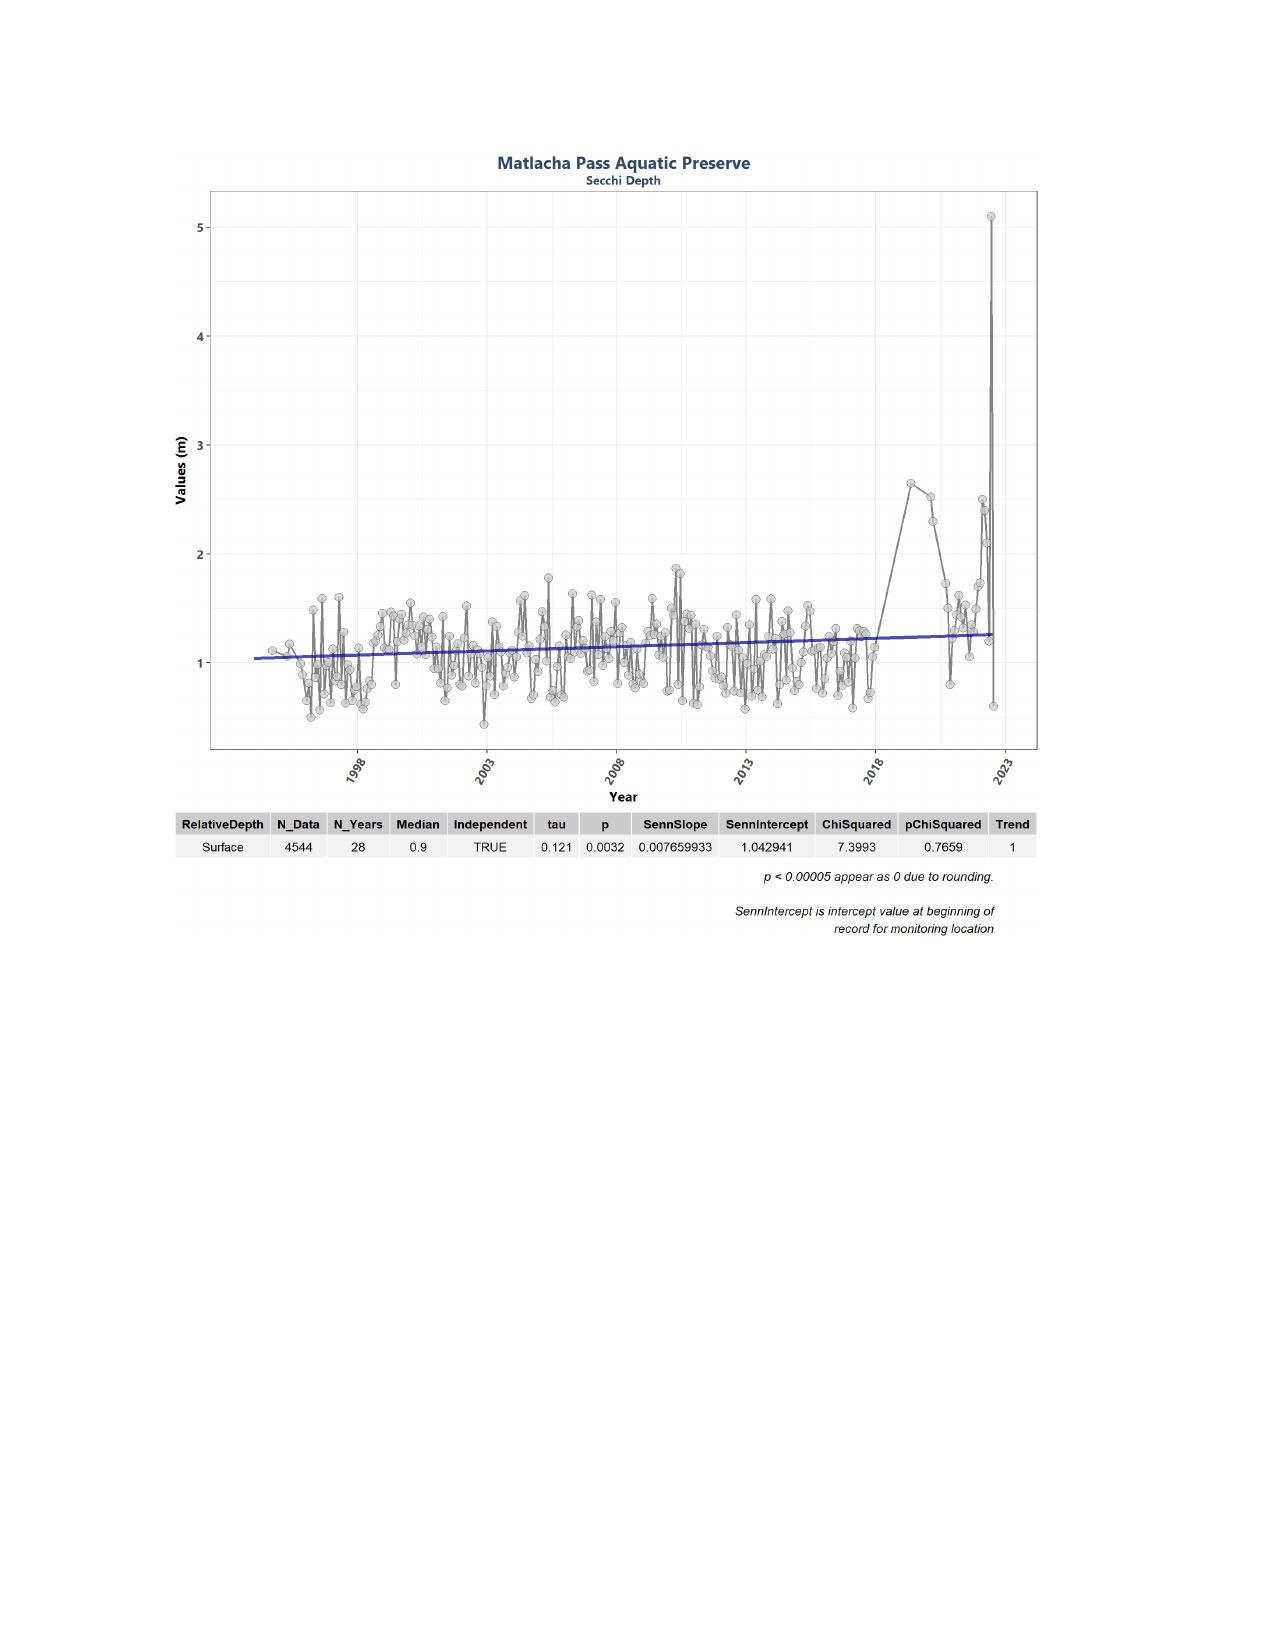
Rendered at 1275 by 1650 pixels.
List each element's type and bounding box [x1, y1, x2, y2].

picture [168, 150, 1044, 938]
